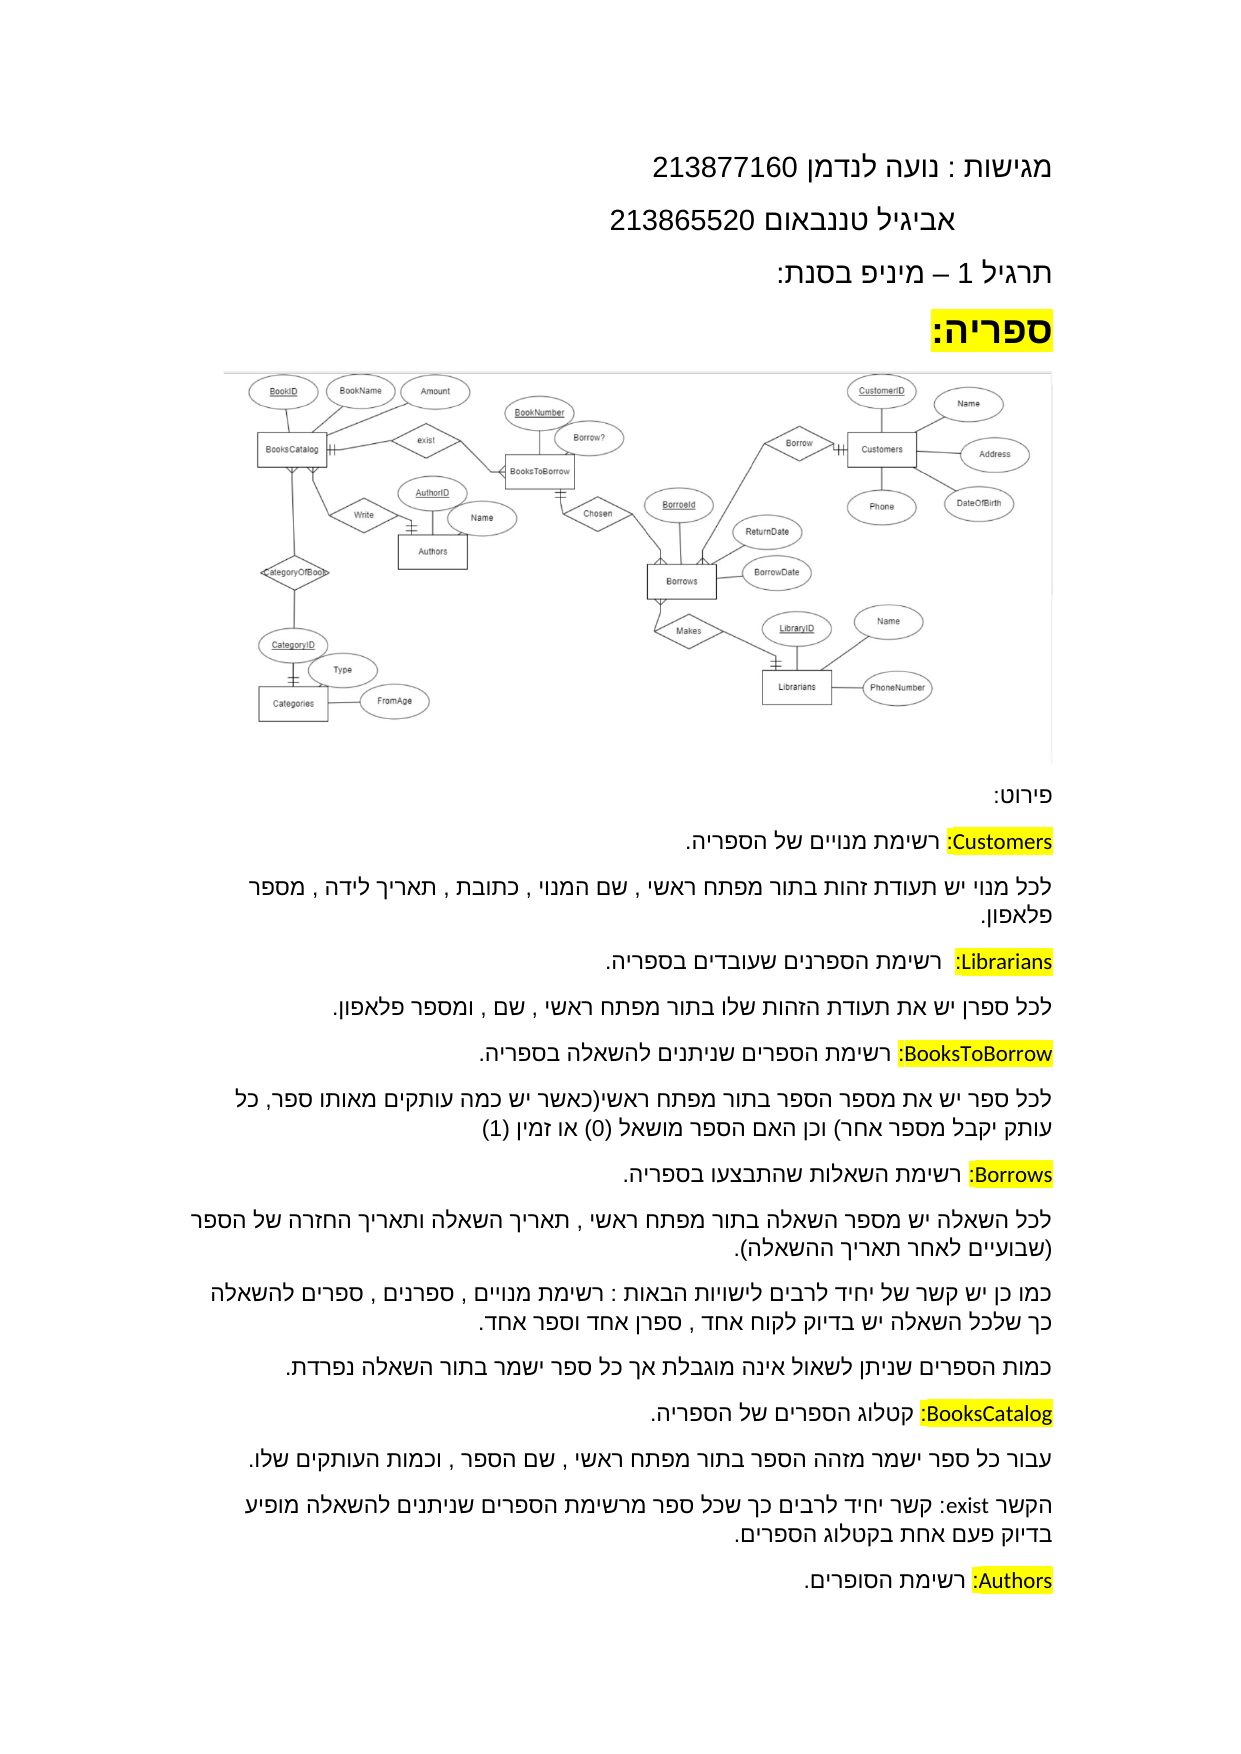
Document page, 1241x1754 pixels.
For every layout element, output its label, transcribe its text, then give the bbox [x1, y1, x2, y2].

text לכל מנוי יש תעודת זהות בתור מפתח ראשי , שם המנוי , כתובת , תאריך לידה , מספר פלאפון. [187, 874, 1053, 929]
text לכל השאלה יש מספר השאלה בתור מפתח ראשי , תאריך השאלה ותאריך החזרה של הספר (שבועיים לאחר תאריך ההשאלה). [187, 1207, 1053, 1262]
text Librarians: רשימת הספרנים שעובדים בספריה. [187, 947, 1053, 976]
text עבור כל ספר ישמר מזהה הספר בתור מפתח ראשי , שם הספר , וכמות העותקים שלו. [187, 1446, 1053, 1472]
text Customers: רשימת מנויים של הספריה. [187, 827, 953, 855]
text תרגיל 1 – מיניפ בסנת: [187, 256, 1053, 289]
text ספריה: [187, 308, 1053, 352]
text Borrows: רשימת השאלות שהתבצעו בספריה. [187, 1160, 975, 1188]
text BooksToBorrow: רשימת הספרים שניתנים להשאלה בספריה. [187, 1039, 1053, 1067]
picture [223, 371, 1053, 764]
text BooksCatalog: קטלוג הספרים של הספריה. [187, 1399, 927, 1427]
text מגישות : נועה לנדמן 213877160 [187, 150, 1053, 183]
text הקשר exist: קשר יחיד לרבים כך שכל ספר מרשימת הספרים שניתנים להשאלה מופיע בדיוק פעם אחת בקטלוג הספרים. [187, 1491, 1053, 1547]
text כמות הספרים שניתן לשאול אינה מוגבלת אך כל ספר ישמר בתור השאלה נפרדת. [187, 1354, 1053, 1380]
text Authors: רשימת הסופרים. [187, 1566, 979, 1594]
text לכל ספר יש את מספר הספר בתור מפתח ראשי(כאשר יש כמה עותקים מאותו ספר, כל עותק יקבל מספר אחר) וכן האם הספר מושאל (0) או זמין (1) [187, 1086, 1053, 1141]
text פירוט: [187, 782, 1053, 808]
text לכל ספרן יש את תעודת הזהות שלו בתור מפתח ראשי , שם , ומספר פלאפון. [187, 994, 1053, 1021]
text כמו כן יש קשר של יחיד לרבים לישויות הבאות : רשימת מנויים , ספרנים , ספרים להשאלה כך שלכל השאלה יש בדיוק לקוח אחד , ספרן אחד וספר אחד. [187, 1280, 1053, 1335]
text אביגיל טננבאום 213865520 [187, 203, 1053, 236]
